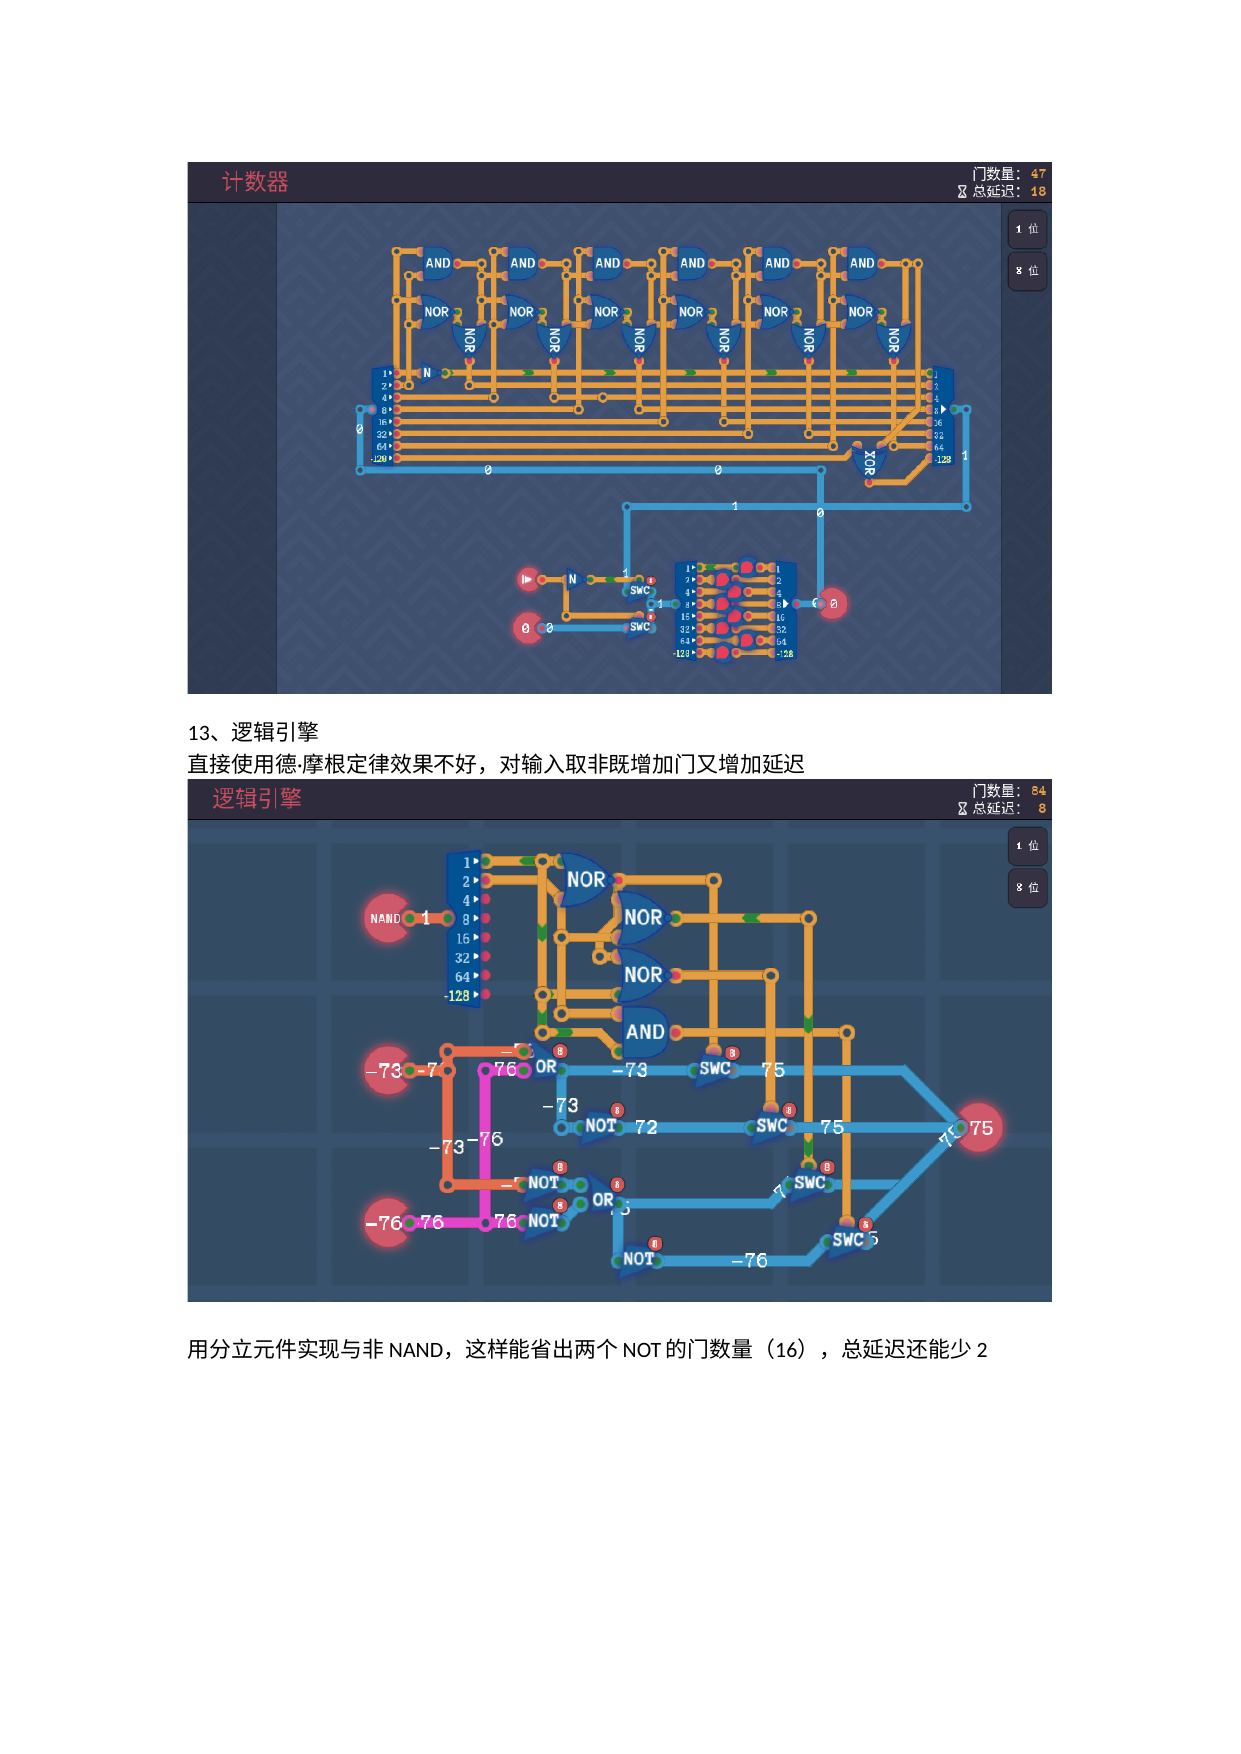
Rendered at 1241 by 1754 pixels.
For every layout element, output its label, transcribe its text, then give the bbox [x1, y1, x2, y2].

list 逻辑引擎 [187, 714, 1053, 747]
list 直接使用德·摩根定律效果不好，对输入取非既增加门又增加延迟 [187, 747, 1053, 779]
picture [187, 162, 1052, 694]
list 用分立元件实现与非NAND，这样能省出两个NOT的门数量（16），总延迟还能少2 [187, 1332, 1053, 1364]
picture [187, 779, 1052, 1302]
